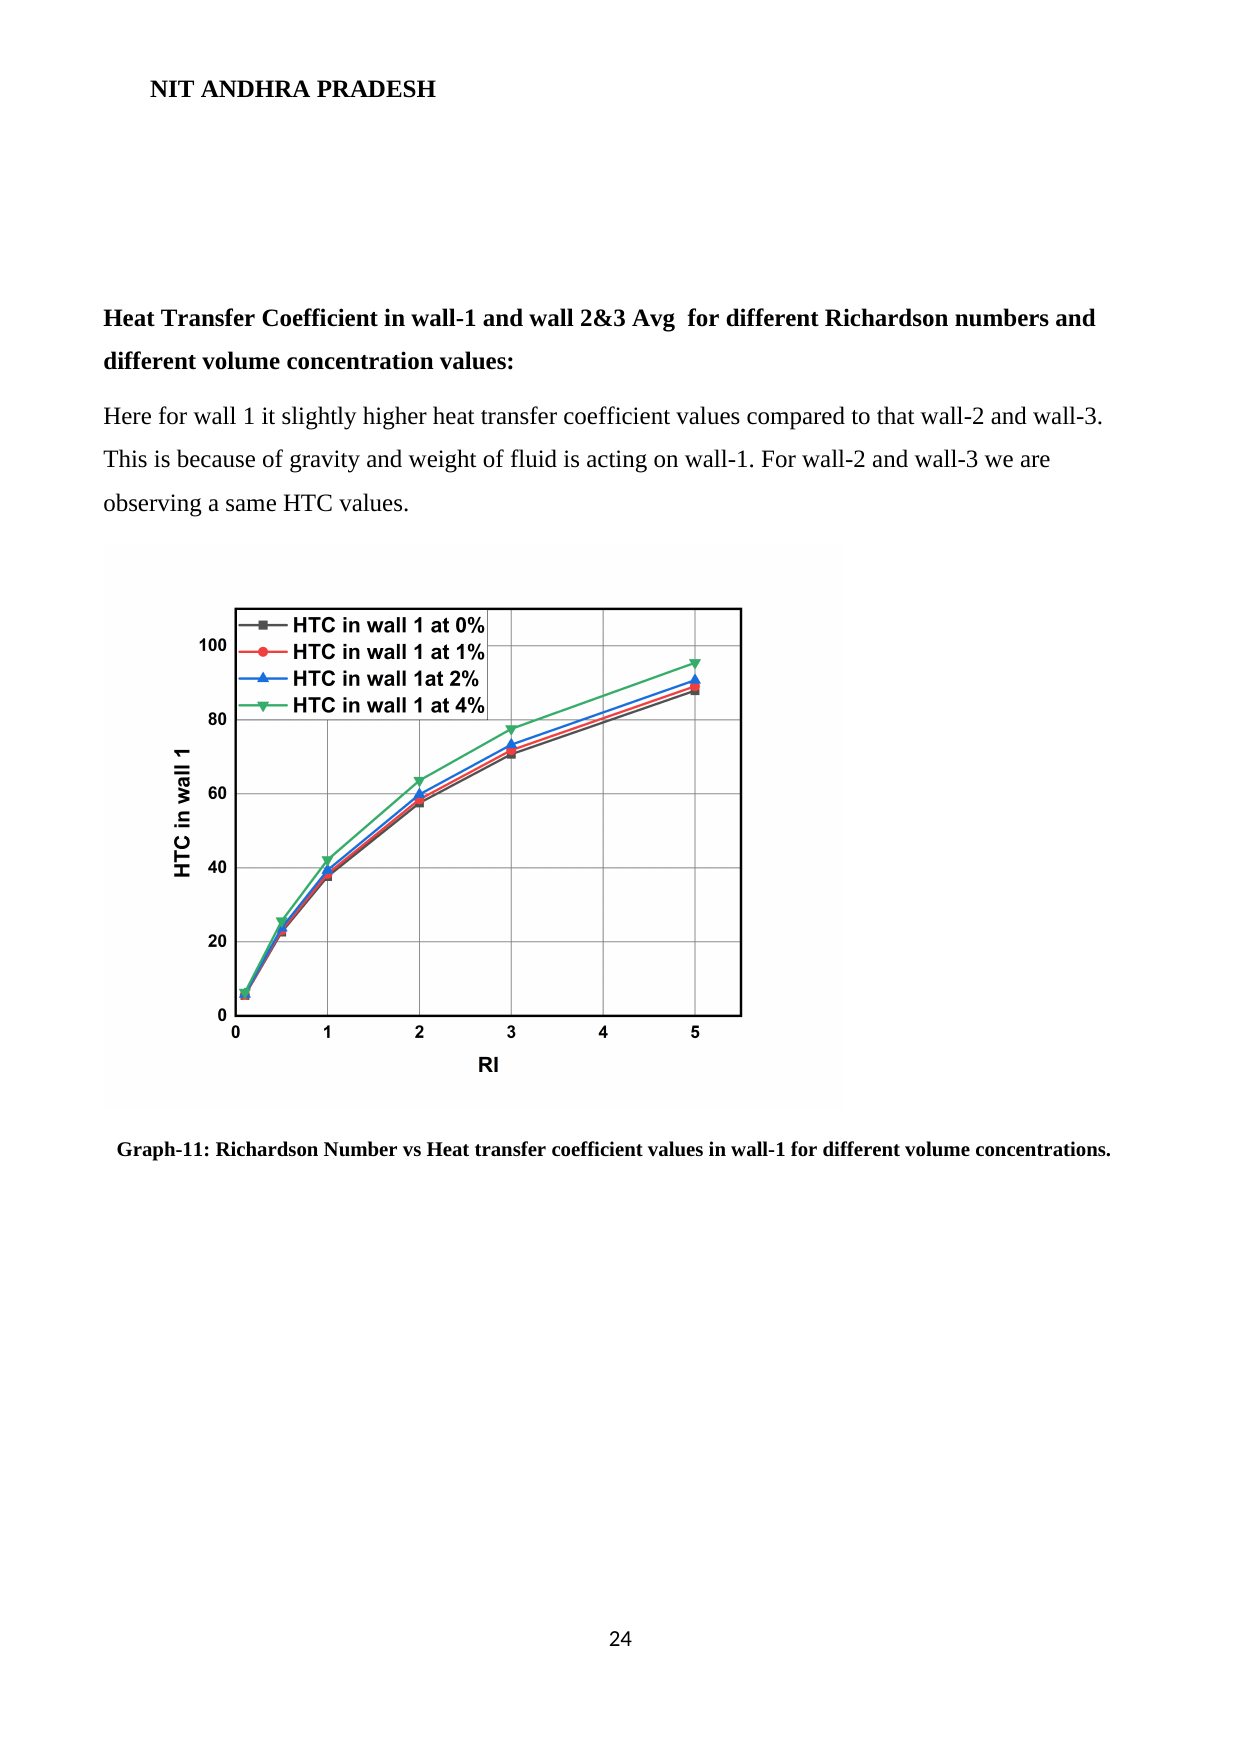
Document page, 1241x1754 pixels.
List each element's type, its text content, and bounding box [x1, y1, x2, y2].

text Here for wall 1 it slightly higher heat transfer coefficient values compared to that wall-2 and wall-3. This is because of gravity and weight of fluid is acting on wall-1. For wall-2 and wall-3 we are observing a same HTC values. [103, 401, 1125, 516]
text Heat Transfer Coefficient in wall-1 and wall 2&3 Avg for different Richardson numbers and different volume concentration values: [103, 303, 1125, 374]
text Graph-11: Richardson Number vs Heat transfer coefficient values in wall-1 for different volume concentrations. [103, 1137, 1125, 1161]
picture [103, 543, 844, 1110]
